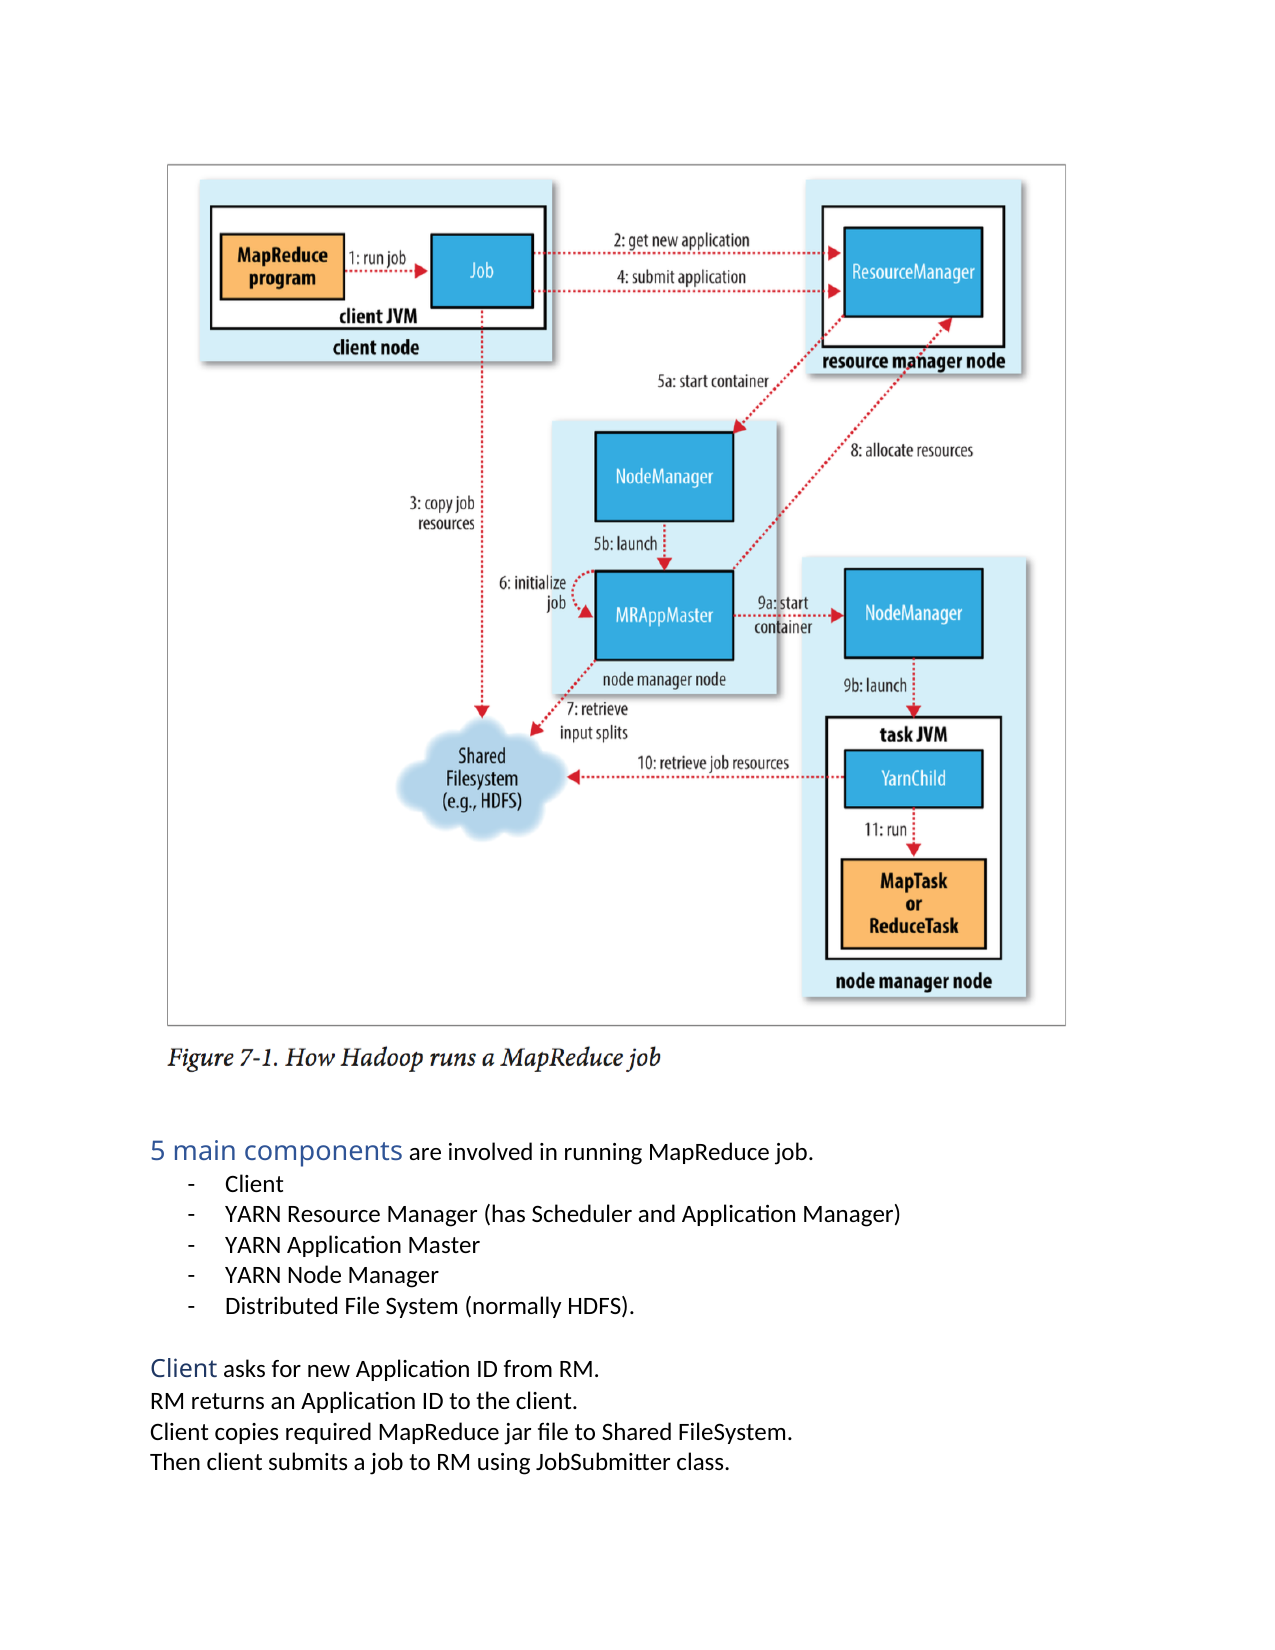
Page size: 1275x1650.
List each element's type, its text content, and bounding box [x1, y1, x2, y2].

list YARN Node Manager [187, 1259, 1125, 1290]
text Then client submits a job to RM using JobSubmitter class. [150, 1446, 1125, 1477]
text Client asks for new Application ID from RM. [150, 1351, 1125, 1385]
list YARN Application Master [187, 1229, 1125, 1259]
text 5 main components are involved in running MapReduce job. [150, 1131, 1125, 1168]
list Distributed File System (normally HDFS). [187, 1290, 1125, 1321]
text RM returns an Application ID to the client. [150, 1385, 1125, 1416]
picture [150, 150, 1125, 1101]
list YARN Resource Manager (has Scheduler and Application Manager) [187, 1198, 1125, 1229]
text Client copies required MapReduce jar file to Shared FileSystem. [150, 1416, 1125, 1446]
list Client [187, 1168, 1125, 1198]
